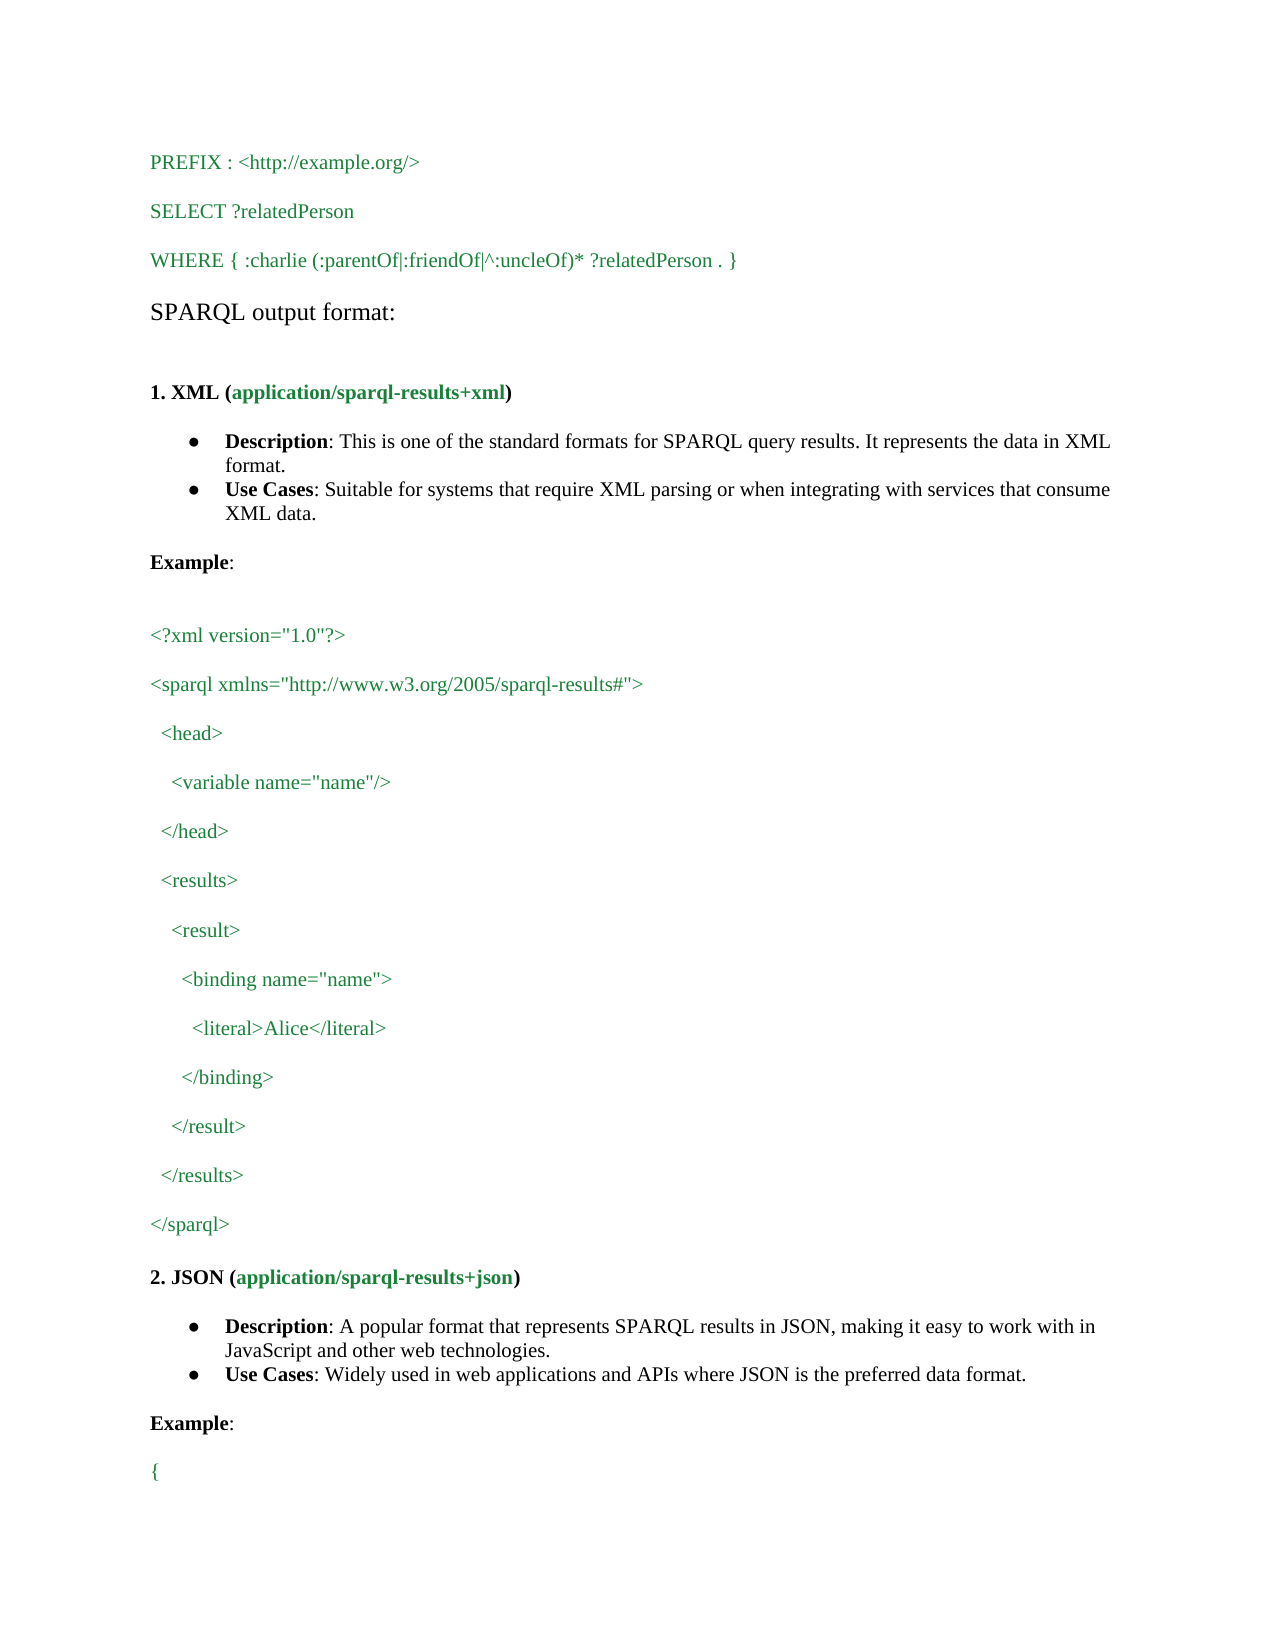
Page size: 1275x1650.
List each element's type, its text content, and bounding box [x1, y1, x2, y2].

text SELECT ?relatedPerson [150, 199, 1125, 223]
text 1. XML (application/sparql-results+xml) [150, 351, 1125, 404]
text </sparql> [150, 1212, 1125, 1236]
text <sparql xmlns="http://www.w3.org/2005/sparql-results#"> [150, 672, 1125, 696]
list Description: This is one of the standard formats for SPARQL query results. It represents the data in XML format. [187, 429, 1125, 477]
list Description: A popular format that represents SPARQL results in JSON, making it easy to work with in JavaScript and other web technologies. [187, 1314, 1125, 1362]
list Use Cases: Widely used in web applications and APIs where JSON is the preferred data format. [187, 1362, 1125, 1386]
text <binding name="name"> [150, 967, 1125, 991]
text WHERE { :charlie (:parentOf|:friendOf|^:uncleOf)* ?relatedPerson . } [150, 248, 1125, 272]
text Example: { [150, 1411, 1125, 1483]
text <?xml version="1.0"?> [150, 599, 1125, 647]
subtitle 2. JSON (application/sparql-results+json) [150, 1265, 1125, 1289]
text </binding> [150, 1065, 1125, 1089]
text SPARQL output format: [150, 297, 1125, 326]
text <result> [150, 917, 1125, 942]
text Example: [150, 550, 1125, 574]
text </head> [150, 819, 1125, 843]
text <variable name="name"/> [150, 770, 1125, 794]
text </results> [150, 1163, 1125, 1187]
text </result> [150, 1114, 1125, 1138]
text <head> [150, 721, 1125, 745]
text PREFIX : <http://example.org/> [150, 150, 1125, 174]
list Use Cases: Suitable for systems that require XML parsing or when integrating with services that consume XML data. [187, 477, 1125, 525]
text <results> [150, 868, 1125, 892]
text <literal>Alice</literal> [150, 1016, 1125, 1040]
